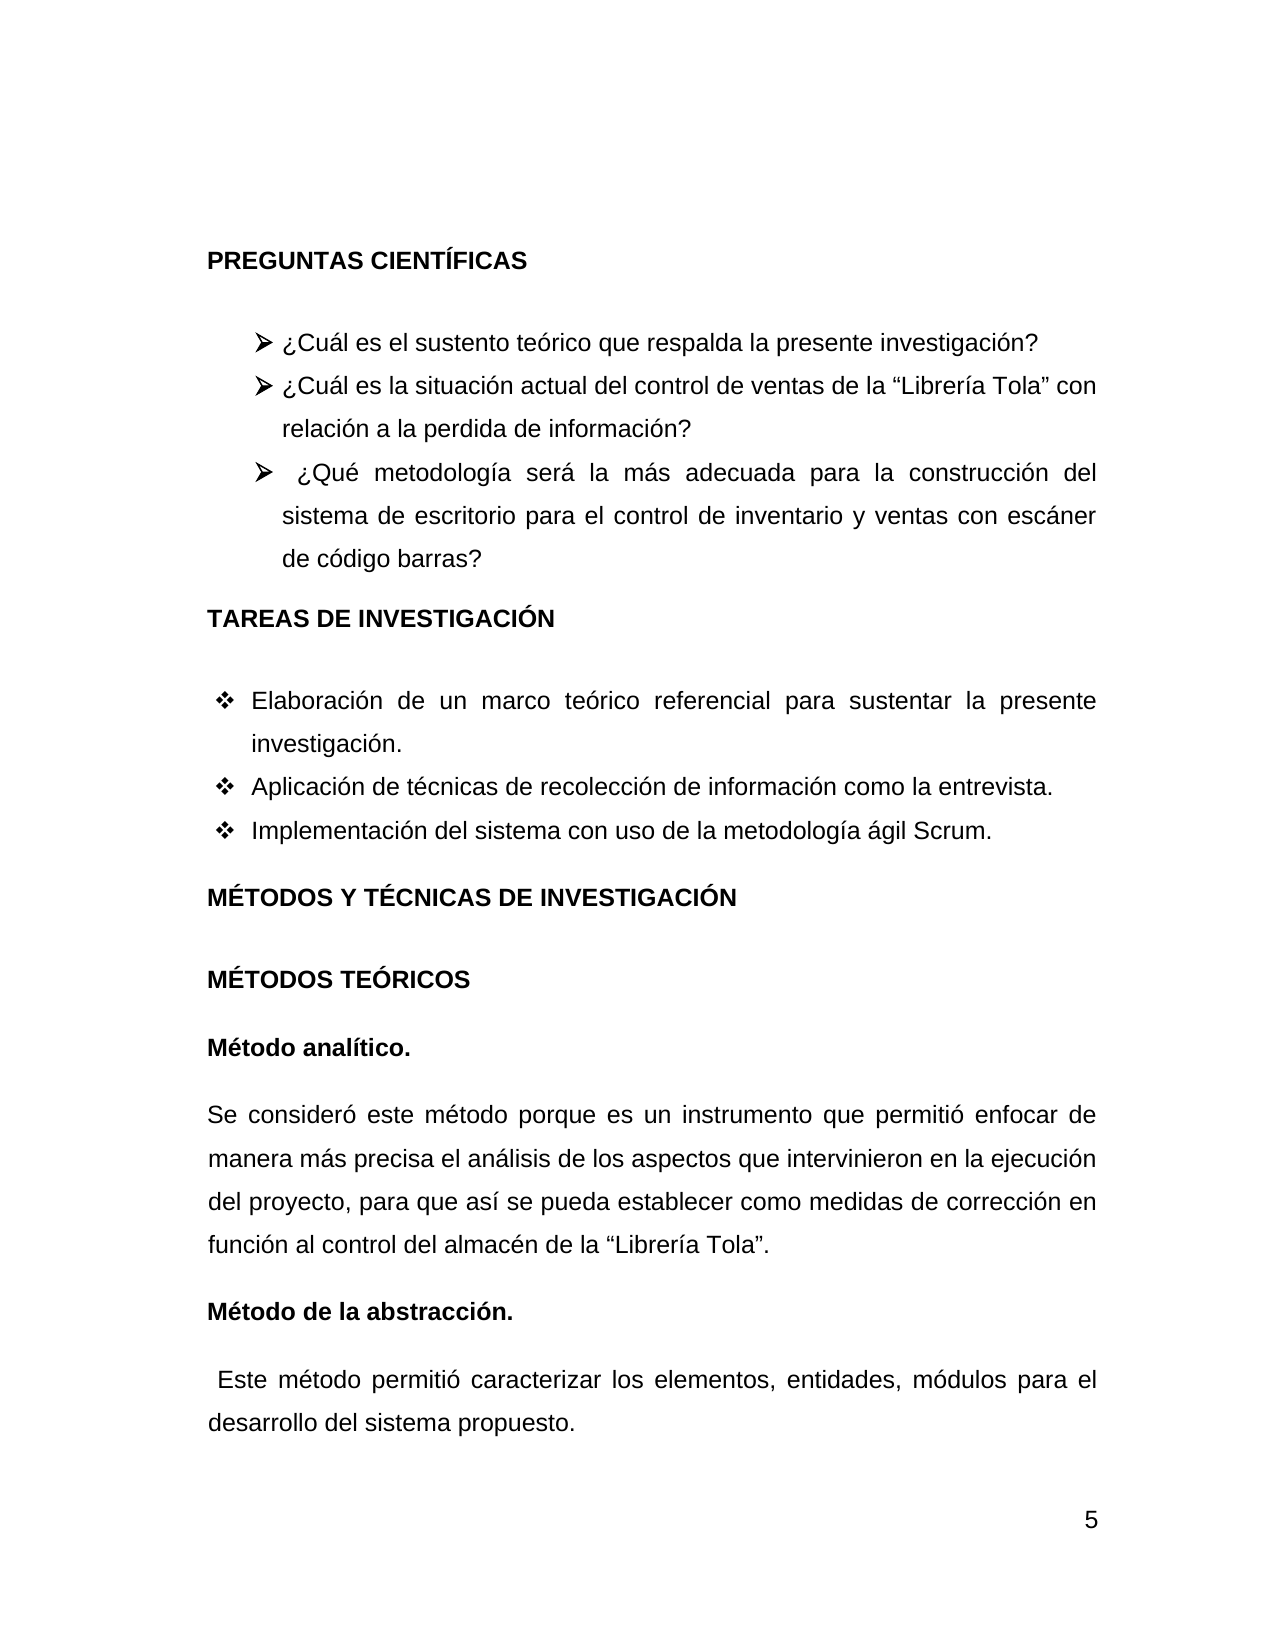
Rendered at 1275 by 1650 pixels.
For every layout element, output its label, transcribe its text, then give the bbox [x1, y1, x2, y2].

text MÉTODOS TEÓRICOS [207, 966, 1098, 994]
list Implementación del sistema con uso de la metodología ágil Scrum. [214, 816, 1098, 844]
list TAREAS DE INVESTIGACIÓN [207, 604, 1093, 632]
text Método analítico. [207, 1033, 1098, 1062]
list ¿Cuál es el sustento teórico que respalda la presente investigación? [254, 328, 1098, 357]
list ¿Qué metodología será la más adecuada para la construcción del sistema de escritorio para el control de inventario y ventas con escáner de código barras? [254, 458, 1098, 573]
text Este método permitió caracterizar los elementos, entidades, módulos para el desarrollo del sistema propuesto. [207, 1365, 1098, 1437]
list Elaboración de un marco teórico referencial para sustentar la presente investigación. [214, 686, 1098, 758]
text Método de la abstracción. [207, 1297, 1098, 1326]
list Aplicación de técnicas de recolección de información como la entrevista. [214, 772, 1098, 801]
list MÉTODOS Y TÉCNICAS DE INVESTIGACIÓN [207, 883, 1093, 912]
list PREGUNTAS CIENTÍFICAS [207, 246, 1093, 274]
text Se consideró este método porque es un instrumento que permitió enfocar de manera más precisa el análisis de los aspectos que intervinieron en la ejecución del proyecto, para que así se pueda establecer como medidas de corrección en función al control del almacén de la “Librería Tola”. [207, 1101, 1098, 1259]
list ¿Cuál es la situación actual del control de ventas de la “Librería Tola” con relación a la perdida de información? [254, 371, 1098, 443]
